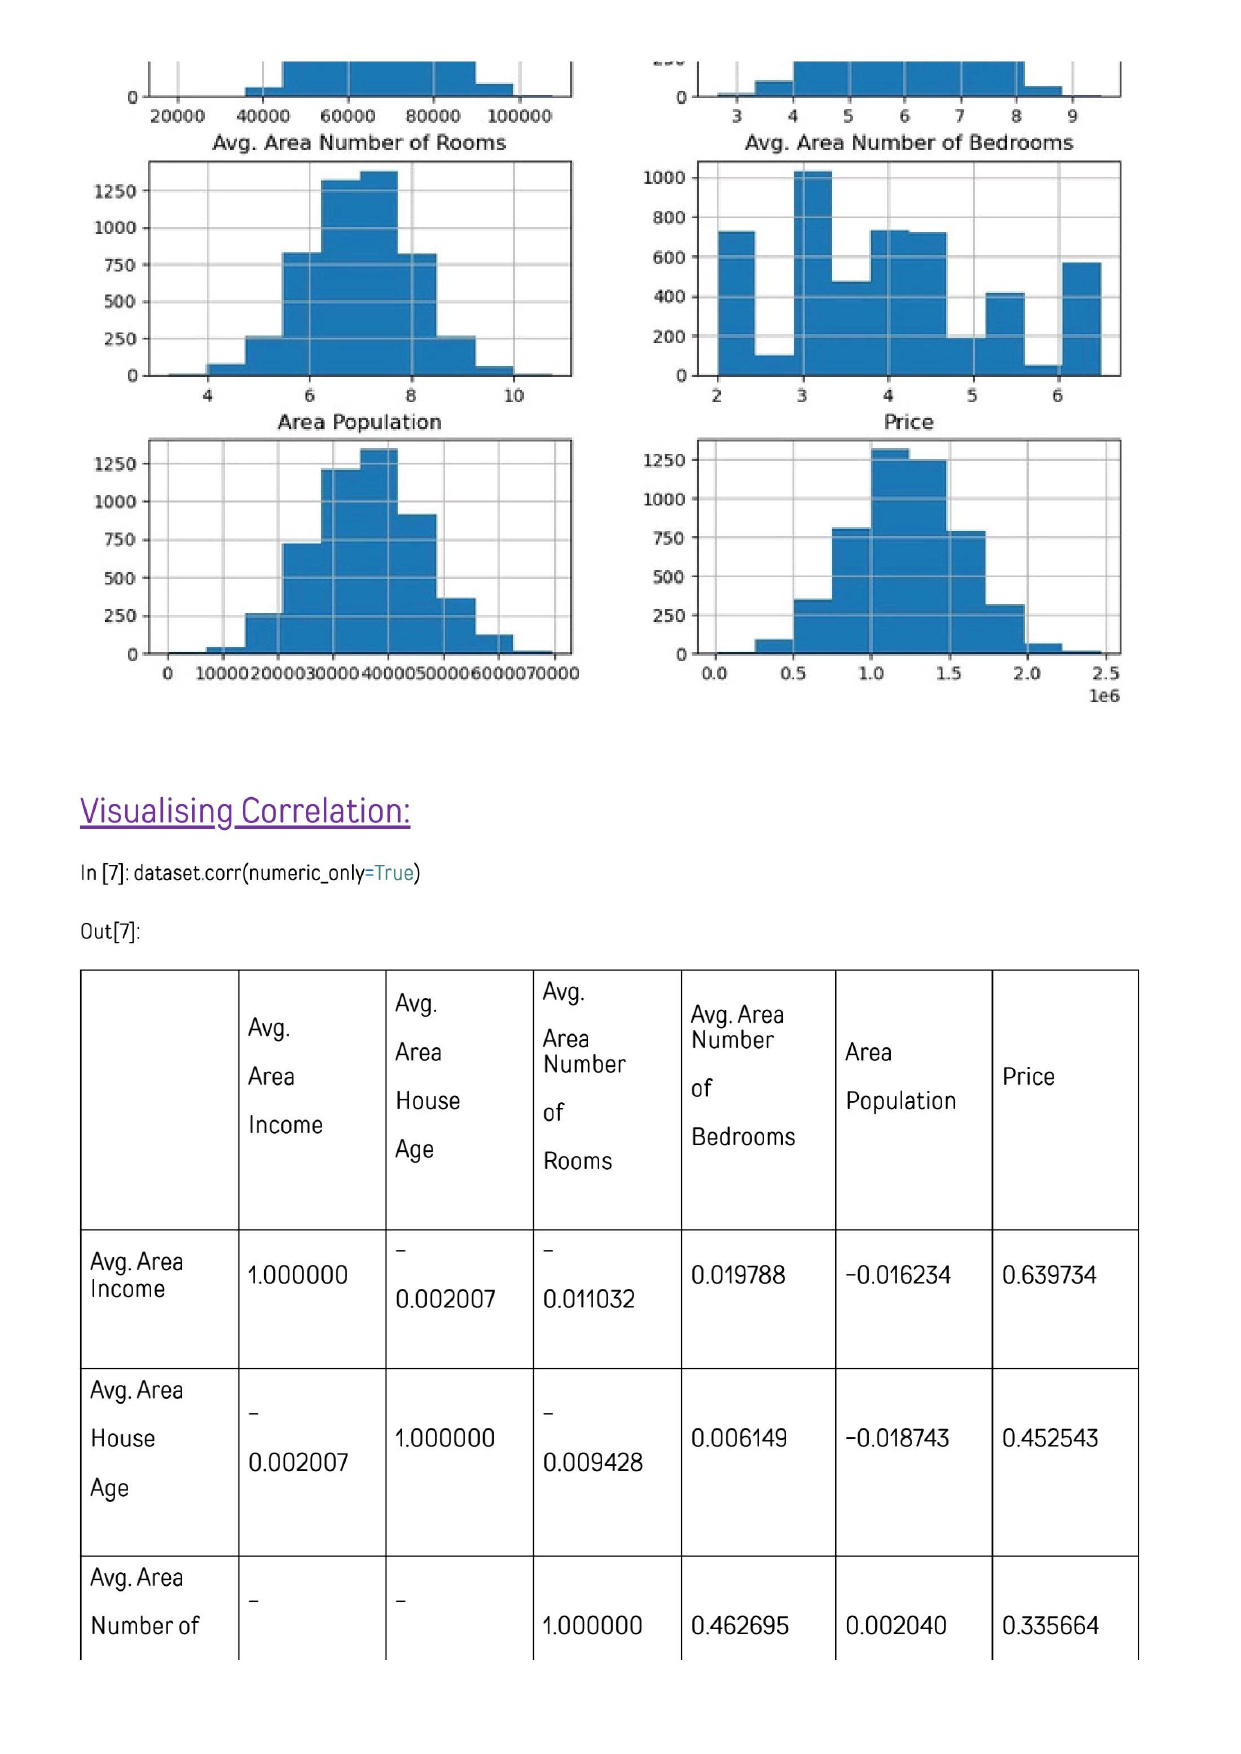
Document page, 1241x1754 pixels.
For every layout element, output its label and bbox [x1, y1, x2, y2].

picture [72, 54, 1140, 1662]
